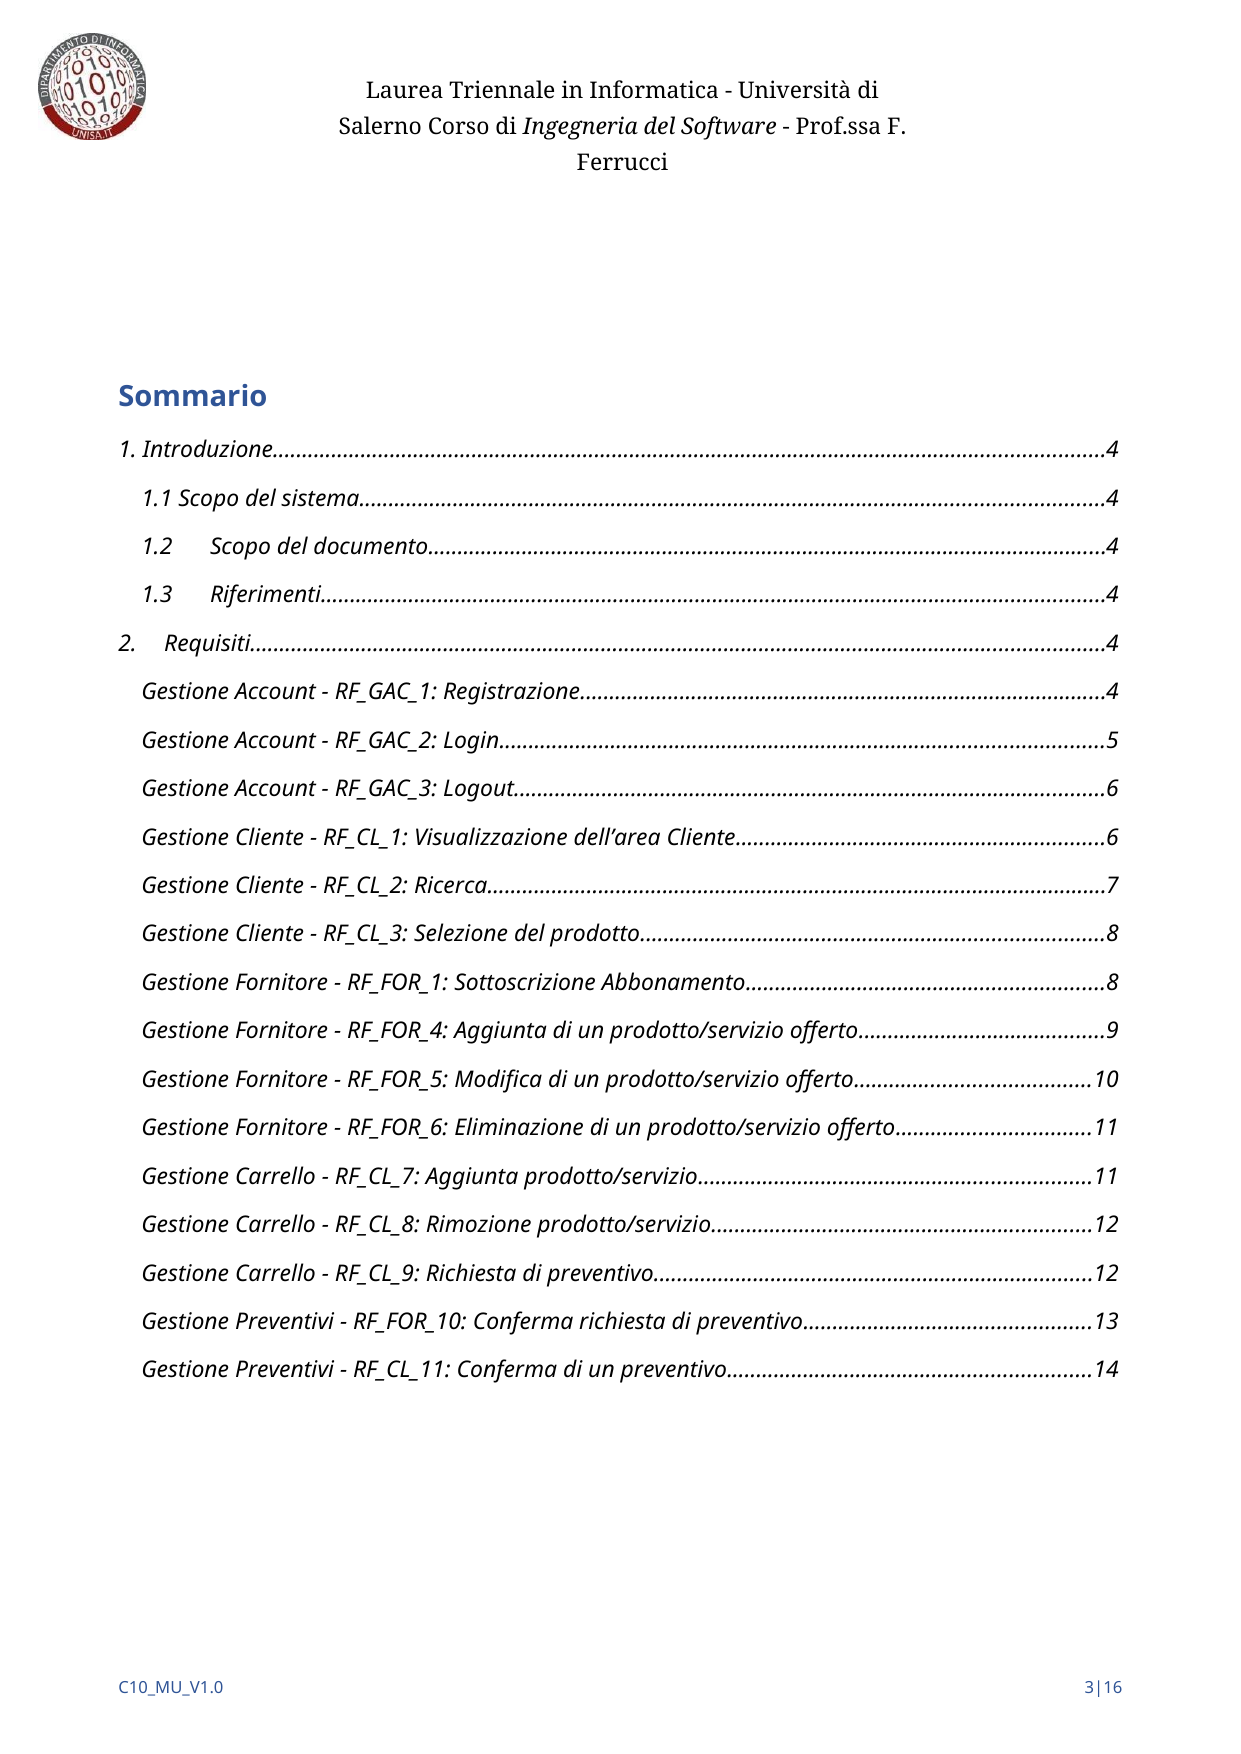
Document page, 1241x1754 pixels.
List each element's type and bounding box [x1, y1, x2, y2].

picture [38, 33, 146, 140]
